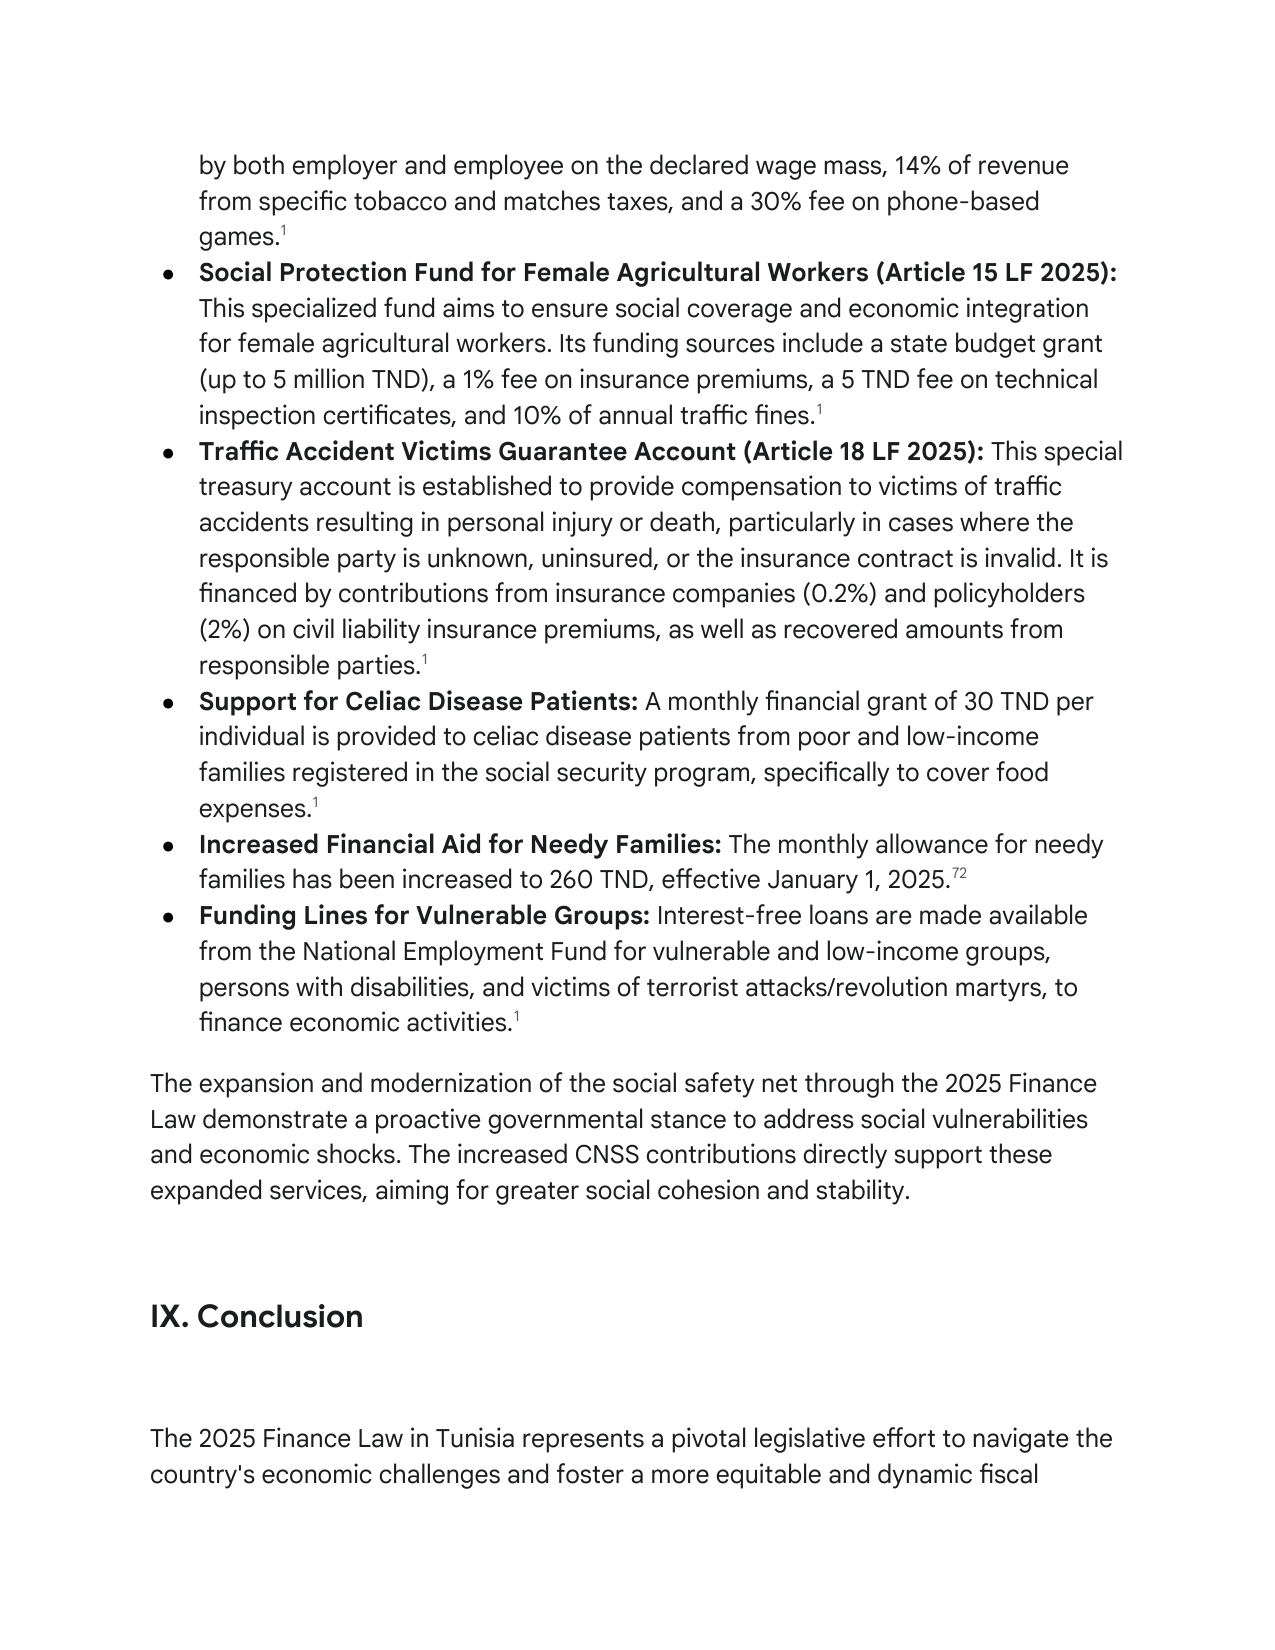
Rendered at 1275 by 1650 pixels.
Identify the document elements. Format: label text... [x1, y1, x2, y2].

list Traffic Accident Victims Guarantee Account (Article 18 LF 2025): This special treasury account is established to provide compensation to victims of traffic accidents resulting in personal injury or death, particularly in cases where the responsible party is unknown, uninsured, or the insurance contract is invalid. It is financed by contributions from insurance companies (0.2%) and policyholders (2%) on civil liability insurance premiums, as well as recovered amounts from responsible parties.1 [161, 436, 1125, 682]
list Social Protection Fund for Female Agricultural Workers (Article 15 LF 2025): This specialized fund aims to ensure social coverage and economic integration for female agricultural workers. Its funding sources include a state budget grant (up to 5 million TND), a 1% fee on insurance premiums, a 5 TND fee on technical inspection certificates, and 10% of annual traffic fines.1 [161, 257, 1125, 431]
list Increased Financial Aid for Needy Families: The monthly allowance for needy families has been increased to 260 TND, effective January 1, 2025.72 [161, 829, 1125, 896]
subtitle IX. Conclusion [150, 1297, 1125, 1336]
list Funding Lines for Vulnerable Groups: Interest-free loans are made available from the National Employment Fund for vulnerable and low-income groups, persons with disabilities, and victims of terrorist attacks/revolution martyrs, to finance economic activities.1 [161, 900, 1125, 1039]
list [161, 150, 1125, 253]
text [150, 1423, 1125, 1491]
list Support for Celiac Disease Patients: A monthly financial grant of 30 TND per individual is provided to celiac disease patients from poor and low-income families registered in the social security program, specifically to cover food expenses.1 [161, 686, 1125, 824]
text The expansion and modernization of the social safety net through the 2025 Finance Law demonstrate a proactive governmental stance to address social vulnerabilities and economic shocks. The increased CNSS contributions directly support these expanded services, aiming for greater social cohesion and stability. [150, 1068, 1125, 1207]
